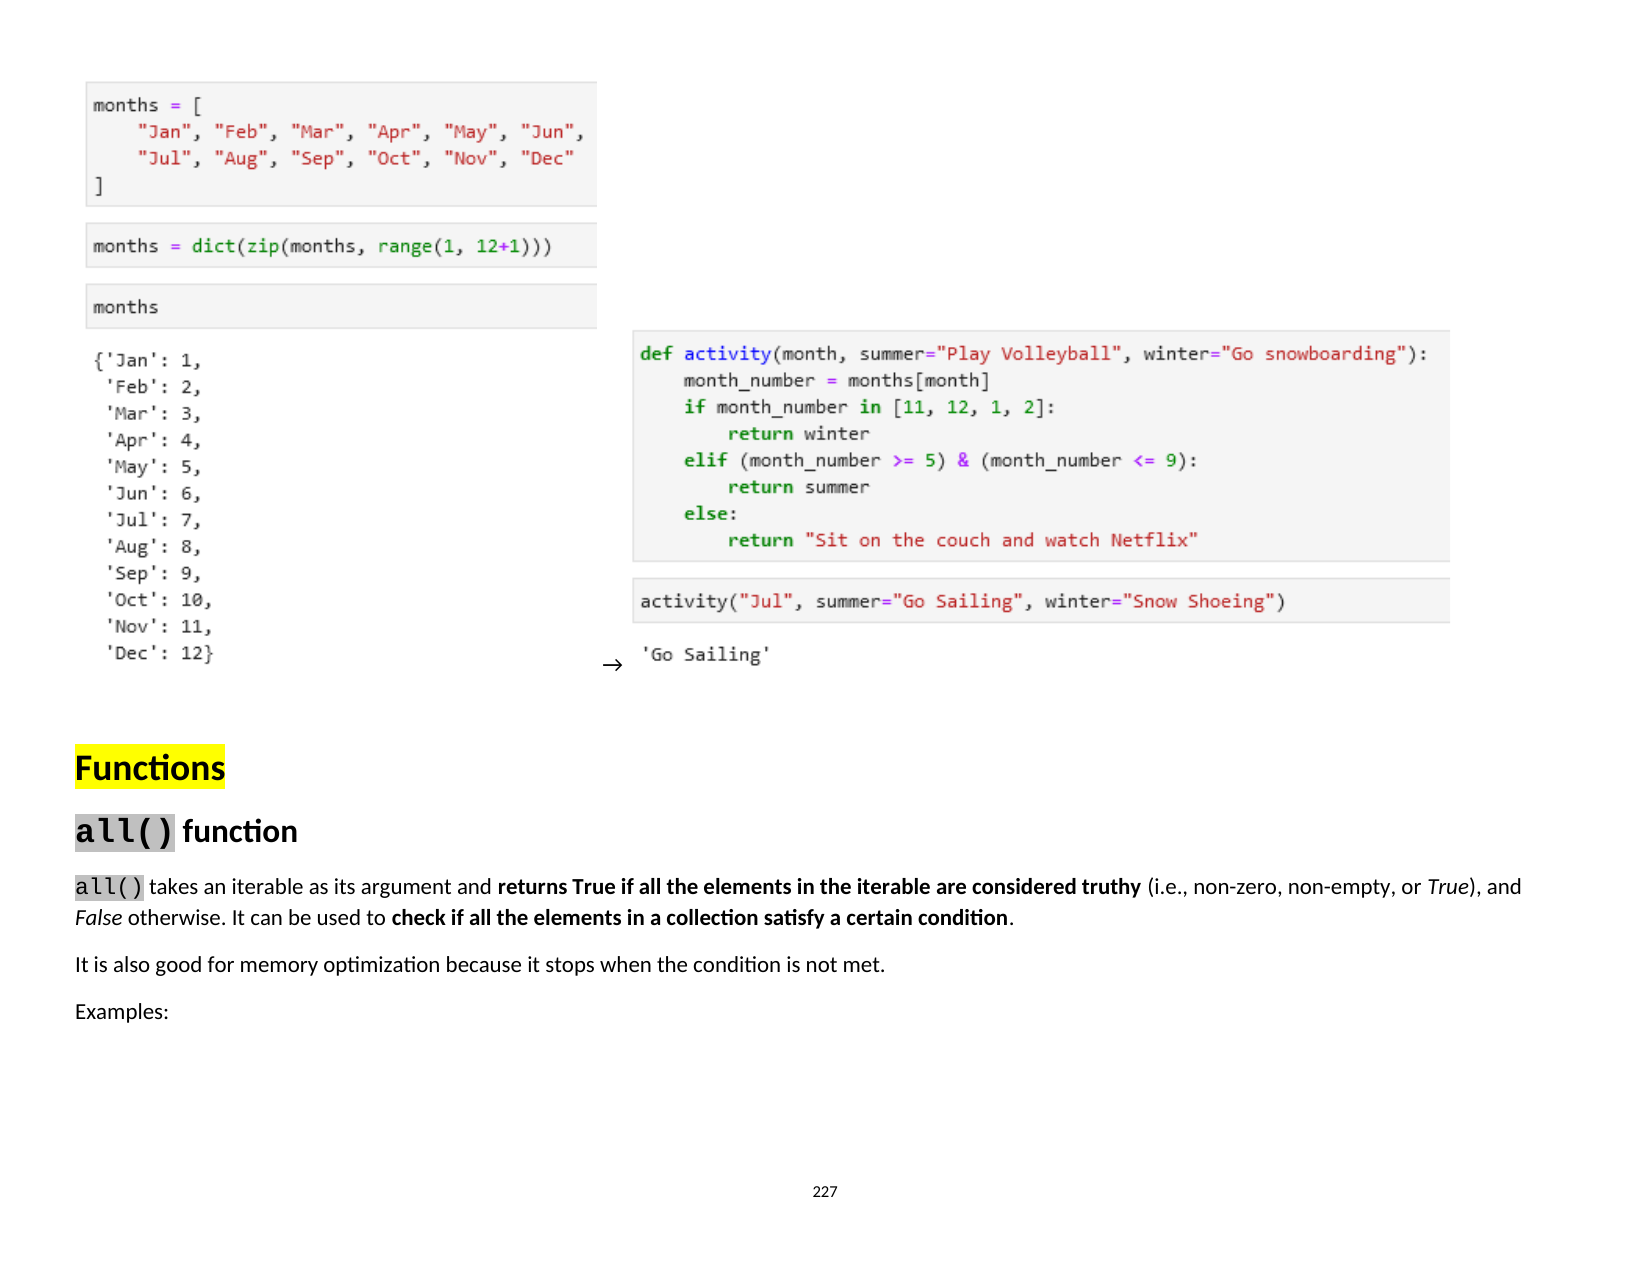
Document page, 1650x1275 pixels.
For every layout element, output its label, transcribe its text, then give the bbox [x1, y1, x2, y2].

picture [628, 322, 1450, 672]
text Examples: [75, 997, 1575, 1025]
text Functions [75, 743, 1575, 789]
text all() function [75, 809, 1575, 852]
text It is also good for memory optimization because it stops when the condition is not met. [75, 950, 1575, 978]
text all() takes an iterable as its argument and returns True if all the elements in the iterable are considered truthy (i.e., non-zero, non-empty, or True), and False otherwise. It can be used to check if all the elements in a collection satisfy a certain condition. [75, 872, 1575, 931]
picture [75, 75, 597, 672]
